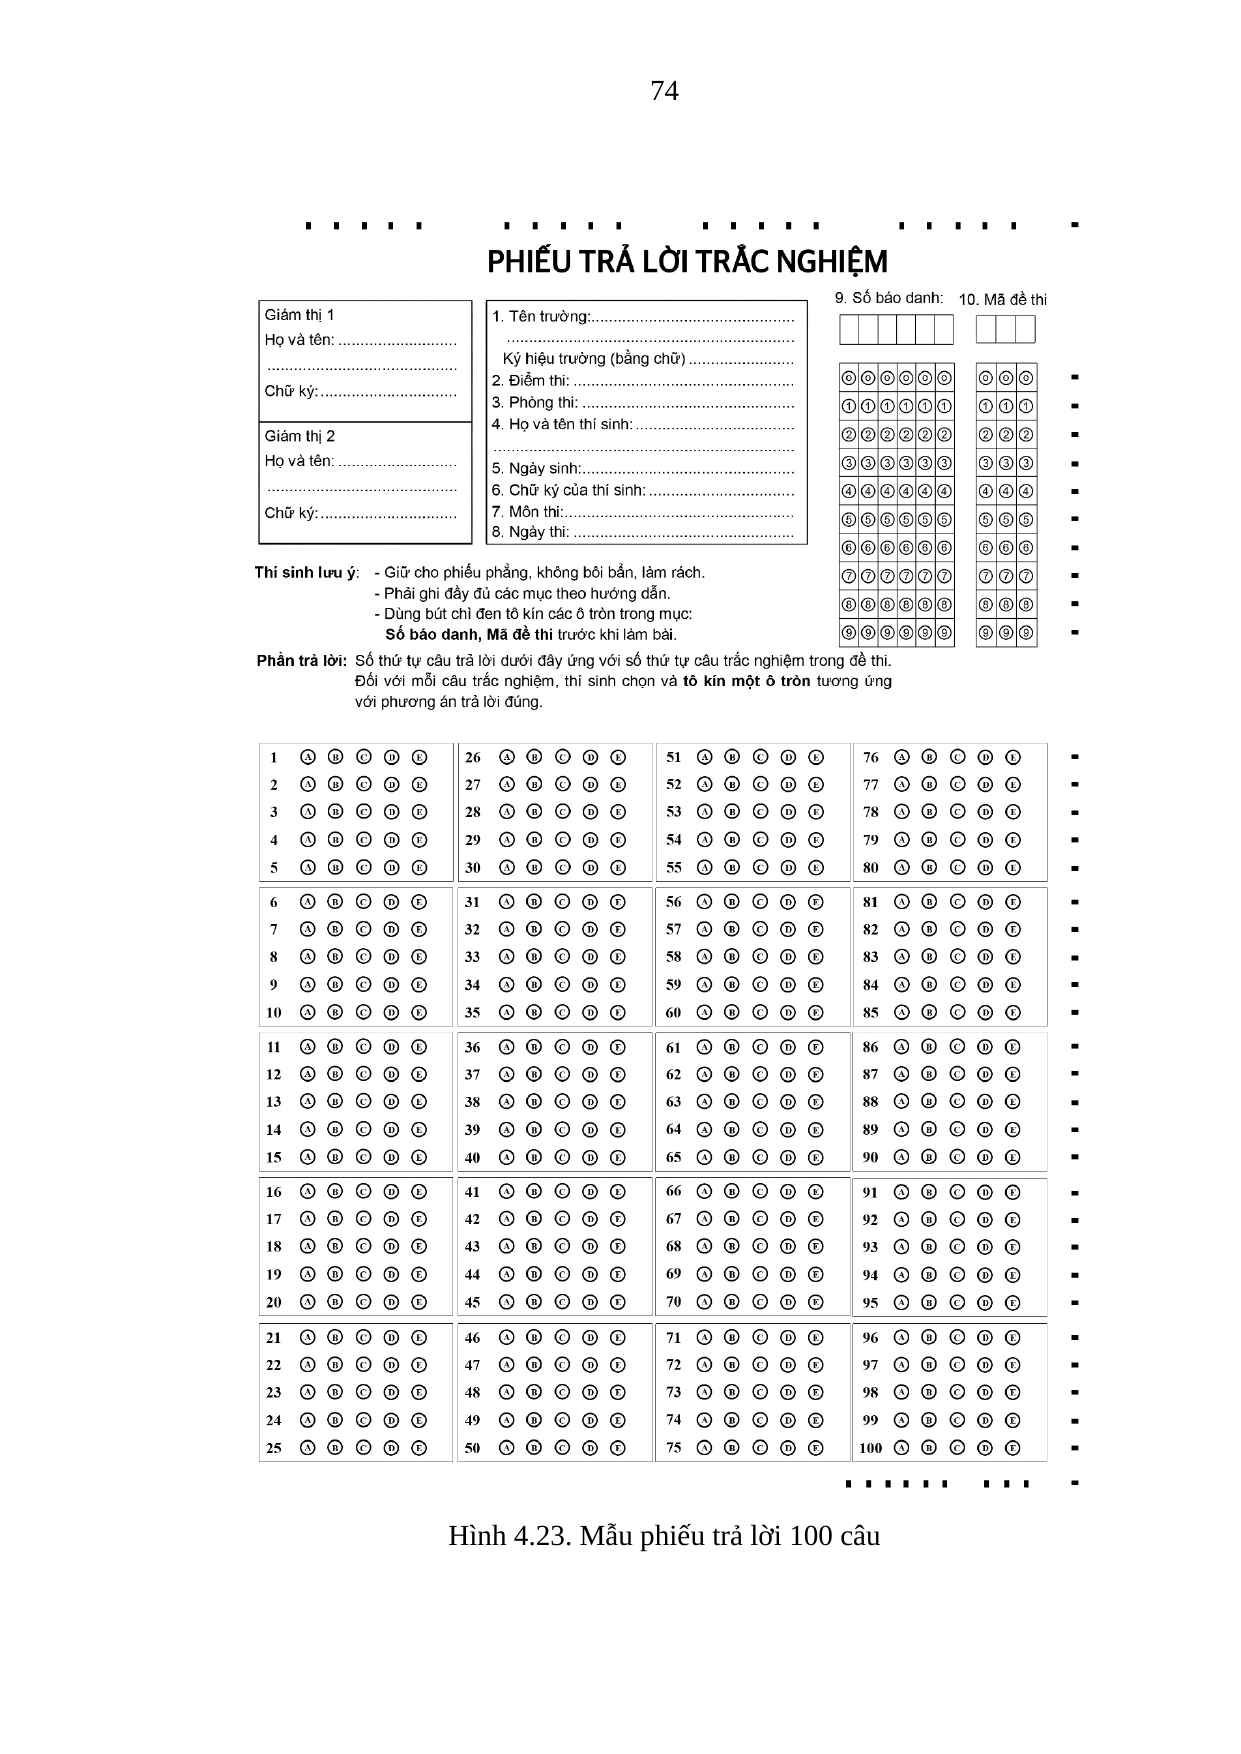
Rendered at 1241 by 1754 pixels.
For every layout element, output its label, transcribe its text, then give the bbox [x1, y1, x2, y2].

picture [207, 207, 1123, 1502]
